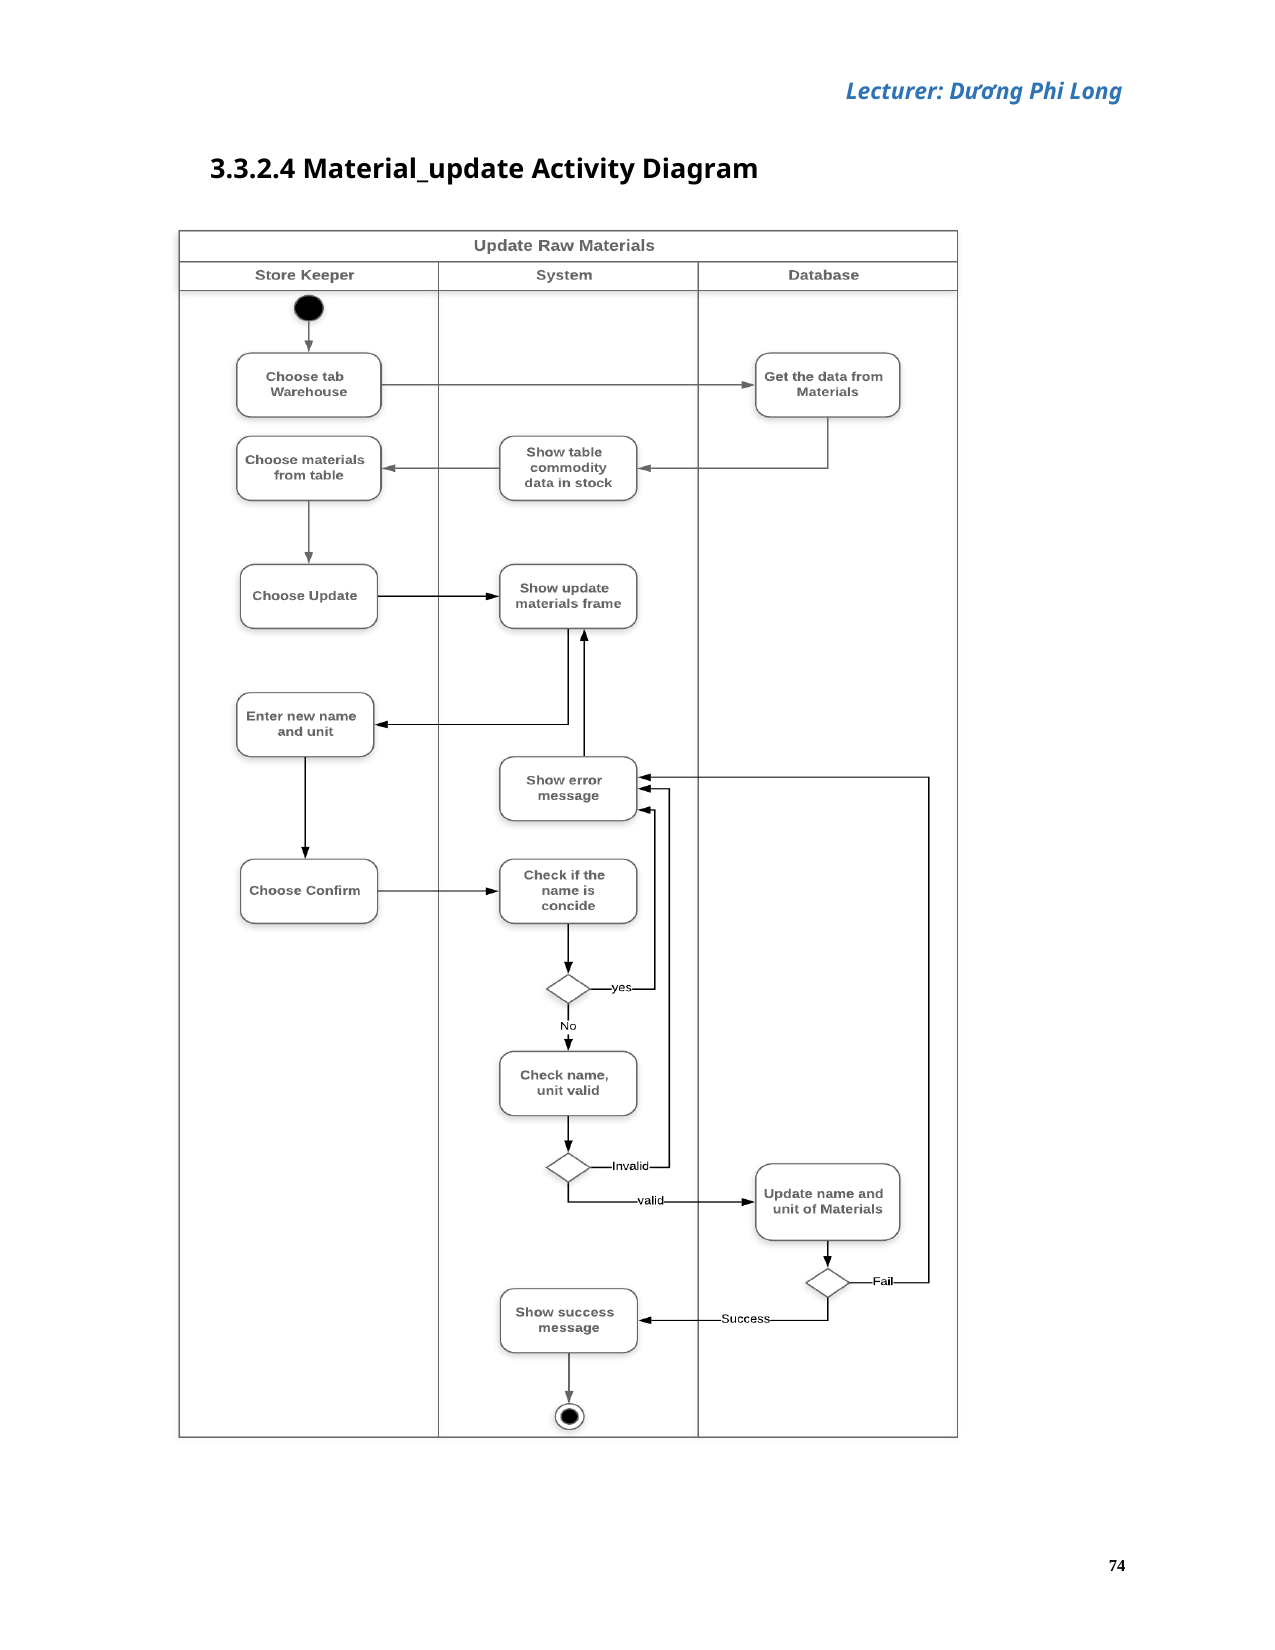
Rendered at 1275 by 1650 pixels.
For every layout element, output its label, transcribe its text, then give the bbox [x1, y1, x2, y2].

picture [150, 205, 986, 1463]
subtitle Material_update Activity Diagram [86, 150, 1125, 187]
